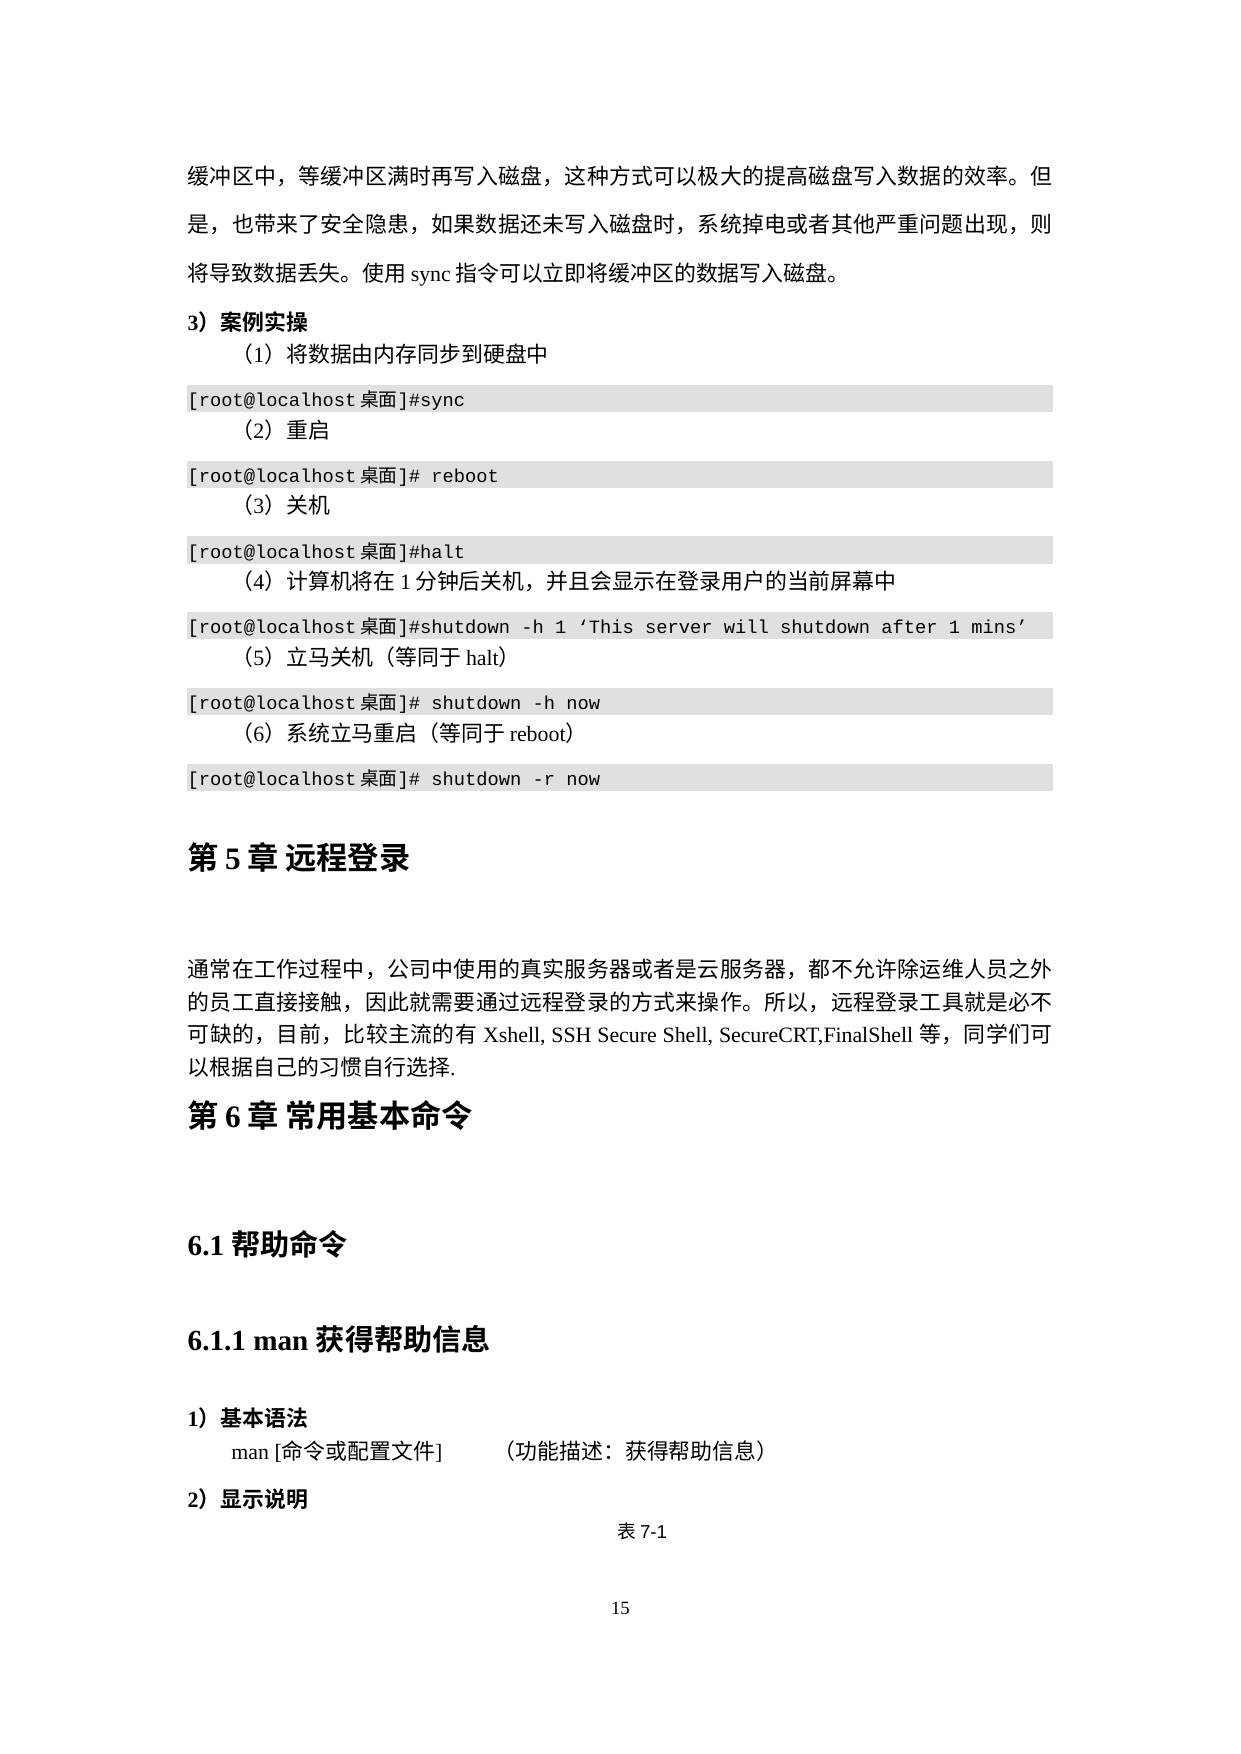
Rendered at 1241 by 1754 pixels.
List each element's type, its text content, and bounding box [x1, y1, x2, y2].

text 1）基本语法 [187, 1401, 1053, 1433]
text （2）重启 [187, 412, 1053, 445]
subtitle 第6章 常用基本命令 [187, 1082, 1053, 1147]
text [root@localhost桌面]# shutdown -h now [187, 688, 1053, 715]
text [root@localhost桌面]#shutdown -h 1 ‘This server will shutdown after 1 mins’ [187, 612, 1053, 639]
subtitle 第5章 远程登录 [187, 823, 1053, 888]
text [root@localhost桌面]#sync [187, 385, 1053, 412]
text 表7-1 [187, 1514, 1053, 1547]
text （6）系统立马重启（等同于 reboot） [187, 715, 1053, 748]
text （4）计算机将在1分钟后关机，并且会显示在登录用户的当前屏幕中 [187, 564, 1053, 596]
text 2）显示说明 [187, 1482, 1053, 1514]
text man [命令或配置文件] （功能描述：获得帮助信息） [187, 1433, 1053, 1466]
subtitle 6.1 帮助命令 [187, 1210, 1053, 1275]
text [root@localhost桌面]# shutdown -r now [187, 764, 1053, 791]
text （3）关机 [187, 488, 1053, 521]
text 3）案例实操 [187, 304, 1053, 337]
text （5）立马关机（等同于 halt） [187, 639, 1053, 672]
subtitle 6.1.1 man 获得帮助信息 [187, 1305, 1053, 1370]
text [root@localhost桌面]# reboot [187, 461, 1053, 488]
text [187, 158, 1053, 288]
text [root@localhost桌面]#halt [187, 536, 1053, 564]
text 通常在工作过程中，公司中使用的真实服务器或者是云服务器，都不允许除运维人员之外的员工直接接触，因此就需要通过远程登录的方式来操作。所以，远程登录工具就是必不可缺的，目前，比较主流的有Xshell, SSH Secure Shell, SecureCRT,FinalShell等，同学们可以根据自己的习惯自行选择. [187, 952, 1053, 1082]
text （1）将数据由内存同步到硬盘中 [187, 337, 1053, 369]
